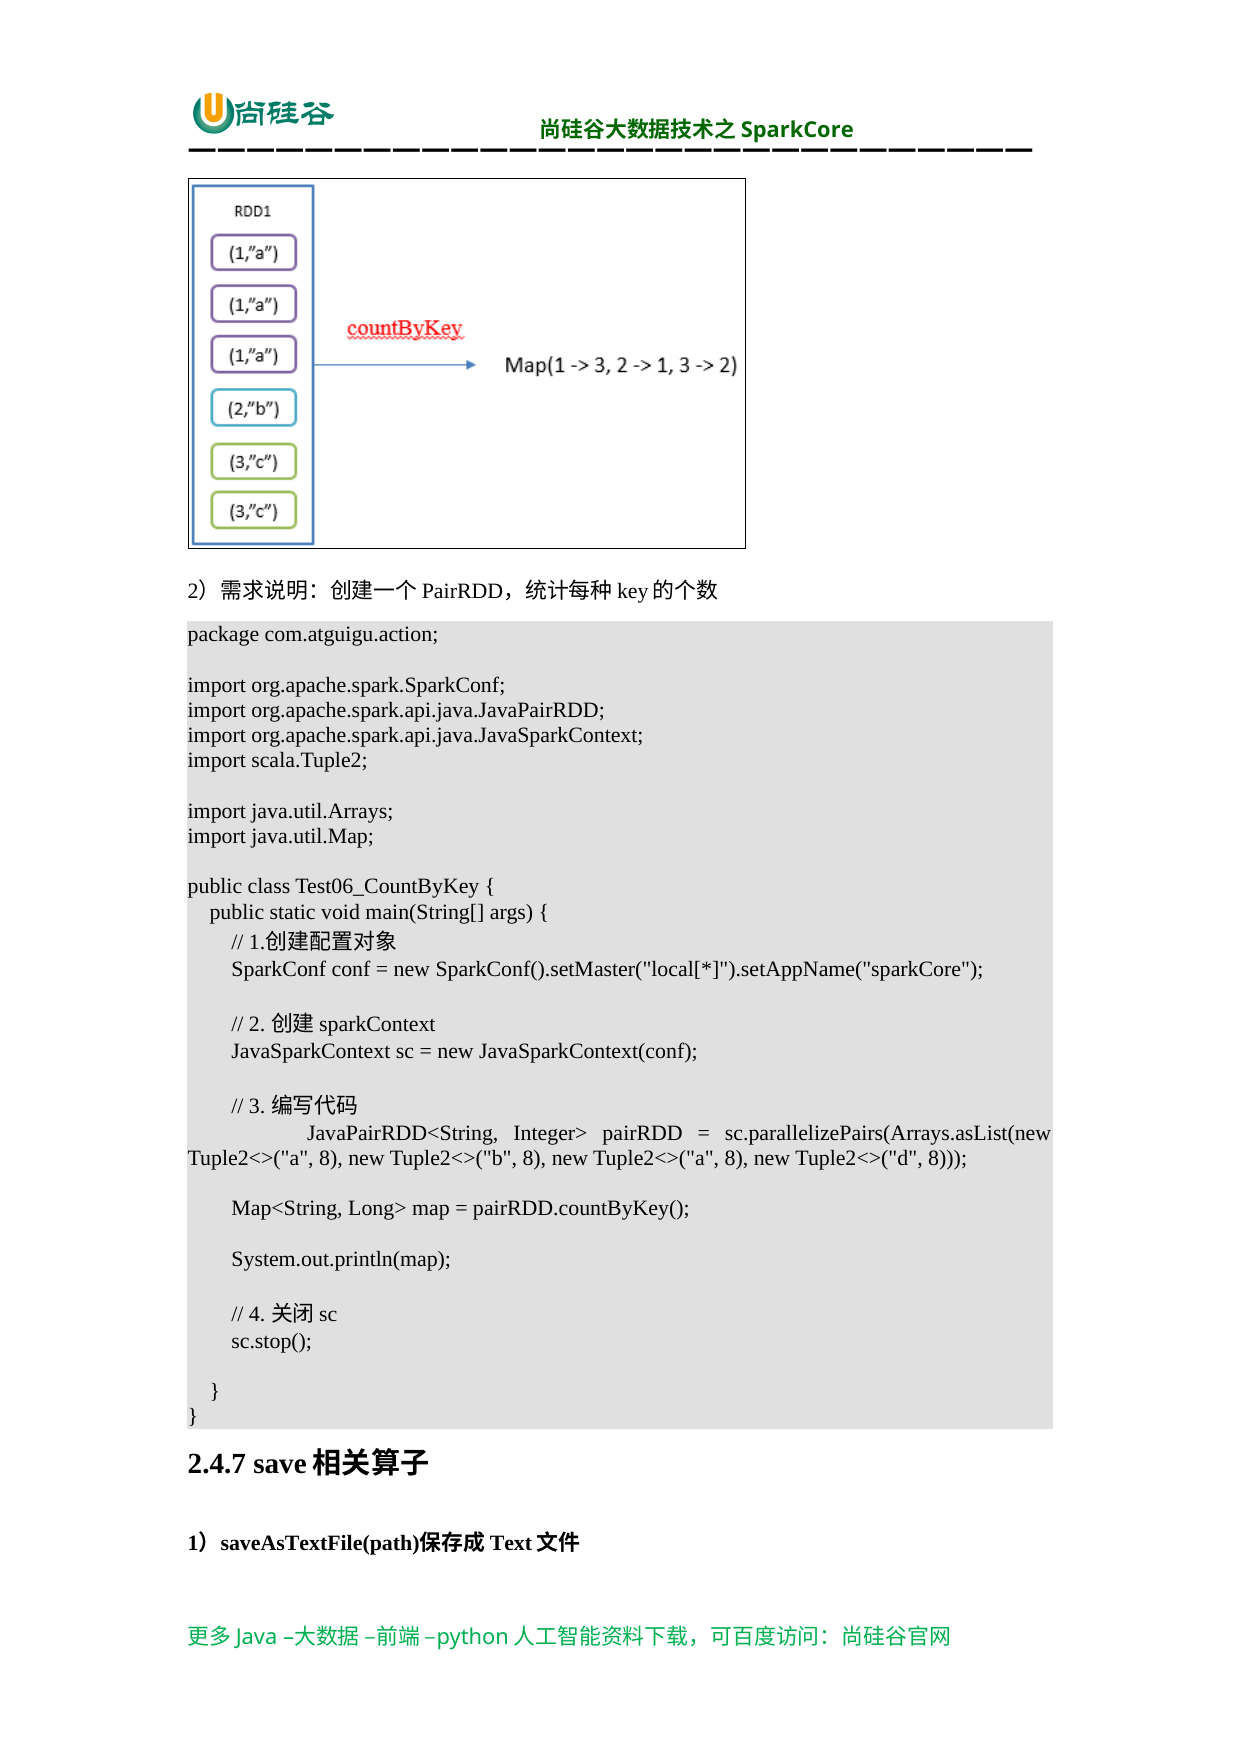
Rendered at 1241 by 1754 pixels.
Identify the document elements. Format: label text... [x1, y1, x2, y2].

text public class Test06_CountByKey { [187, 873, 1053, 899]
text } [187, 1378, 1053, 1403]
text JavaPairRDD<String, Integer> pairRDD = sc.parallelizePairs(Arrays.asList(new Tuple2<>("a", 8), new Tuple2<>("b", 8), new Tuple2<>("a", 8), new Tuple2<>("d", 8))); [187, 1120, 1053, 1170]
text JavaSparkContext sc = new JavaSparkContext(conf); [187, 1038, 1053, 1063]
text import org.apache.spark.api.java.JavaPairRDD; [187, 697, 1053, 722]
text import org.apache.spark.api.java.JavaSparkContext; [187, 722, 1053, 747]
text import java.util.Arrays; [187, 798, 1053, 823]
text // 3. 编写代码 [187, 1088, 1053, 1120]
text import java.util.Map; [187, 823, 1053, 848]
text // 2. 创建sparkContext [187, 1006, 1053, 1038]
text // 1.创建配置对象 [187, 924, 1053, 956]
text System.out.println(map); [187, 1246, 1053, 1271]
text Map<String, Long> map = pairRDD.countByKey(); [187, 1195, 1053, 1221]
text import scala.Tuple2; [187, 747, 1053, 773]
text } [187, 1403, 1053, 1429]
text SparkConf conf = new SparkConf().setMaster("local[*]").setAppName("sparkCore"); [187, 956, 1053, 981]
subtitle 2.4.7 save相关算子 [187, 1429, 1053, 1494]
text // 4. 关闭sc [187, 1296, 1053, 1328]
text public static void main(String[] args) { [187, 899, 1053, 924]
text 1）saveAsTextFile(path)保存成Text文件 [187, 1524, 1053, 1557]
text import org.apache.spark.SparkConf; [187, 672, 1053, 697]
text package com.atguigu.action; [187, 621, 1053, 647]
text 2）需求说明：创建一个PairRDD，统计每种key的个数 [187, 573, 1053, 606]
text sc.stop(); [187, 1328, 1053, 1353]
